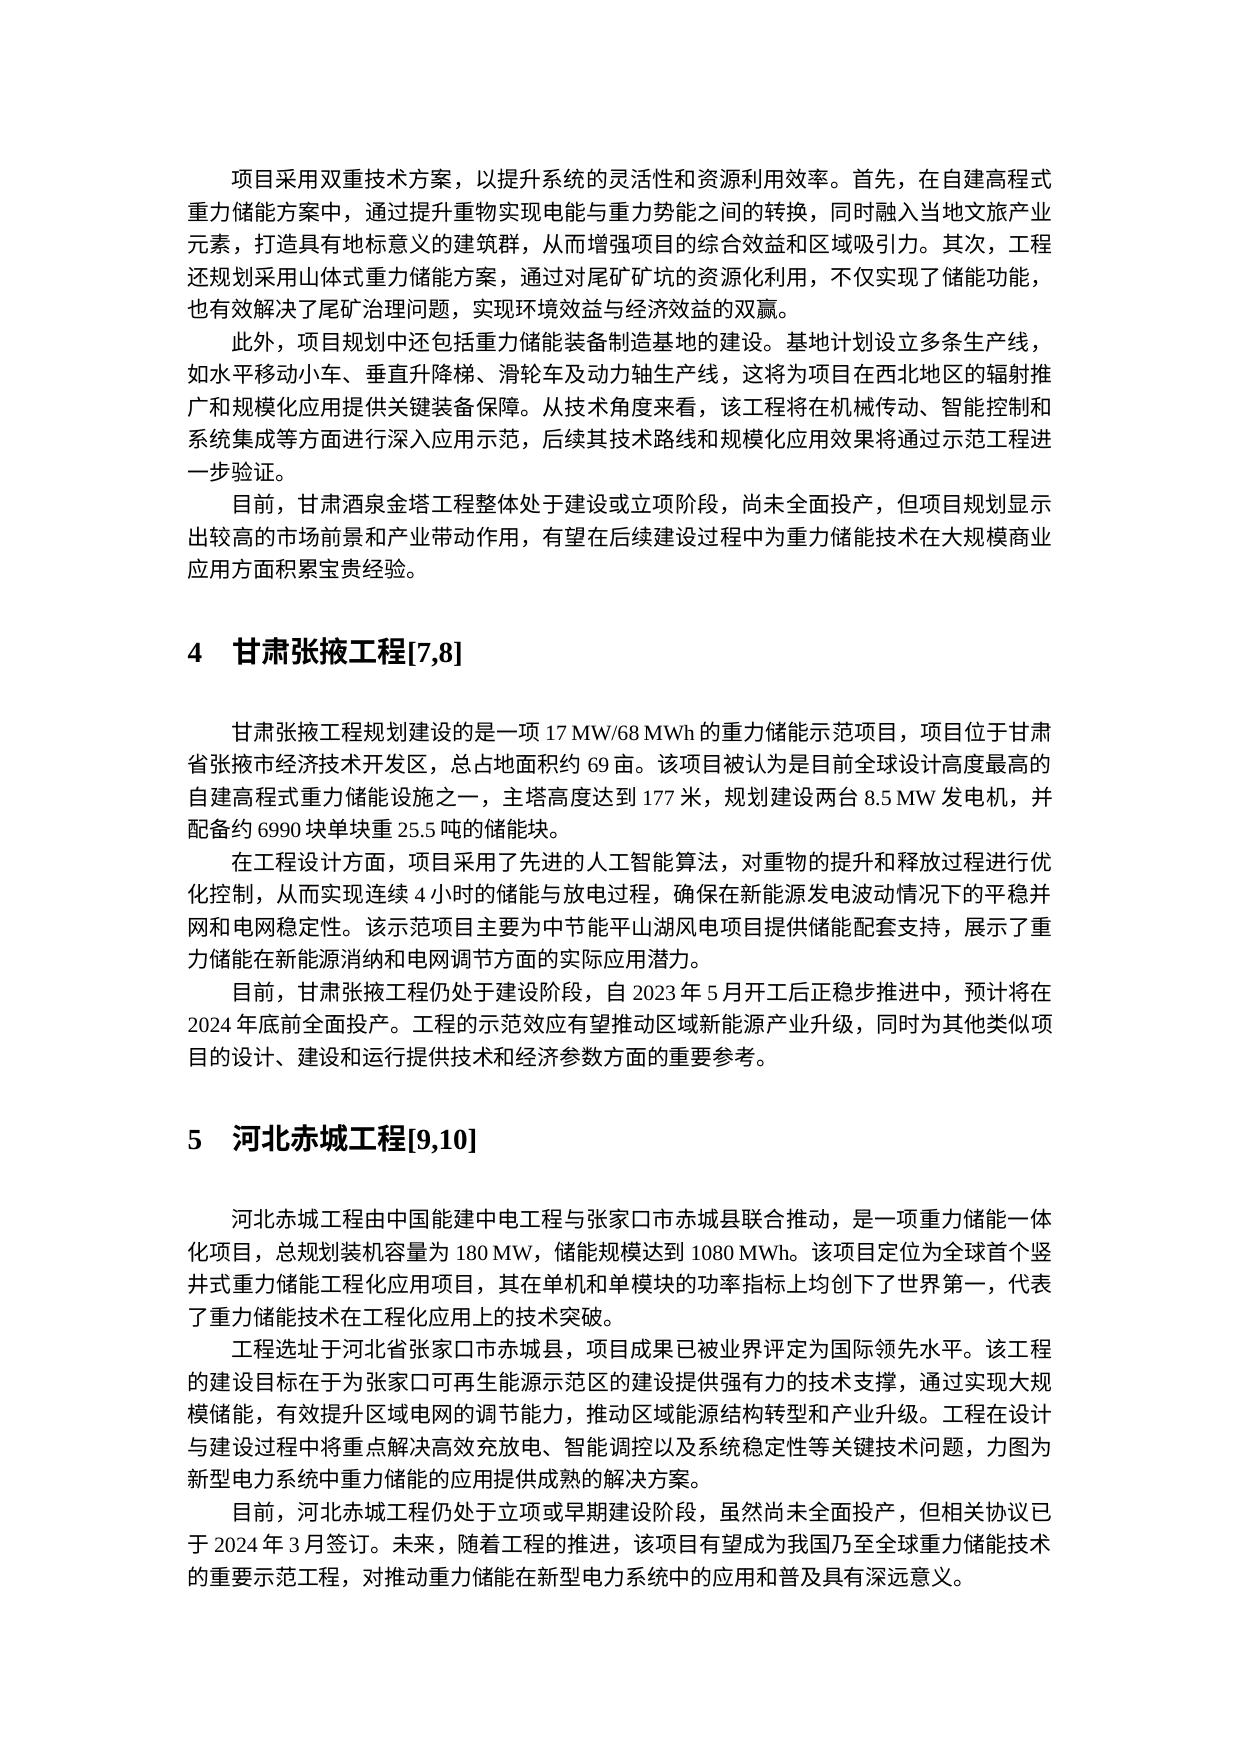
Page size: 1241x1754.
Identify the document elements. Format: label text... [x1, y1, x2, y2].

text 工程选址于河北省张家口市赤城县，项目成果已被业界评定为国际领先水平。该工程的建设目标在于为张家口可再生能源示范区的建设提供强有力的技术支撑，通过实现大规模储能，有效提升区域电网的调节能力，推动区域能源结构转型和产业升级。工程在设计与建设过程中将重点解决高效充放电、智能调控以及系统稳定性等关键技术问题，力图为新型电力系统中重力储能的应用提供成熟的解决方案。 [187, 1332, 1053, 1494]
text 甘肃张掖工程[7,8] [187, 617, 1053, 682]
text 此外，项目规划中还包括重力储能装备制造基地的建设。基地计划设立多条生产线，如水平移动小车、垂直升降梯、滑轮车及动力轴生产线，这将为项目在西北地区的辐射推广和规模化应用提供关键装备保障。从技术角度来看，该工程将在机械传动、智能控制和系统集成等方面进行深入应用示范，后续其技术路线和规模化应用效果将通过示范工程进一步验证。 [187, 324, 1053, 487]
text 在工程设计方面，项目采用了先进的人工智能算法，对重物的提升和释放过程进行优化控制，从而实现连续4小时的储能与放电过程，确保在新能源发电波动情况下的平稳并网和电网稳定性。该示范项目主要为中节能平山湖风电项目提供储能配套支持，展示了重力储能在新能源消纳和电网调节方面的实际应用潜力。 [187, 844, 1053, 974]
text 甘肃张掖工程规划建设的是一项17 MW/68 MWh的重力储能示范项目，项目位于甘肃省张掖市经济技术开发区，总占地面积约69亩。该项目被认为是目前全球设计高度最高的自建高程式重力储能设施之一，主塔高度达到177米，规划建设两台8.5 MW发电机，并配备约6990块单块重25.5吨的储能块。 [187, 714, 1053, 844]
text 河北赤城工程[9,10] [187, 1104, 1053, 1169]
text 河北赤城工程由中国能建中电工程与张家口市赤城县联合推动，是一项重力储能一体化项目，总规划装机容量为180 MW，储能规模达到1080 MWh。该项目定位为全球首个竖井式重力储能工程化应用项目，其在单机和单模块的功率指标上均创下了世界第一，代表了重力储能技术在工程化应用上的技术突破。 [187, 1202, 1053, 1332]
text 目前，甘肃酒泉金塔工程整体处于建设或立项阶段，尚未全面投产，但项目规划显示出较高的市场前景和产业带动作用，有望在后续建设过程中为重力储能技术在大规模商业应用方面积累宝贵经验。 [187, 487, 1053, 584]
text 目前，甘肃张掖工程仍处于建设阶段，自2023年5月开工后正稳步推进中，预计将在2024年底前全面投产。工程的示范效应有望推动区域新能源产业升级，同时为其他类似项目的设计、建设和运行提供技术和经济参数方面的重要参考。 [187, 974, 1053, 1072]
text 项目采用双重技术方案，以提升系统的灵活性和资源利用效率。首先，在自建高程式重力储能方案中，通过提升重物实现电能与重力势能之间的转换，同时融入当地文旅产业元素，打造具有地标意义的建筑群，从而增强项目的综合效益和区域吸引力。其次，工程还规划采用山体式重力储能方案，通过对尾矿矿坑的资源化利用，不仅实现了储能功能，也有效解决了尾矿治理问题，实现环境效益与经济效益的双赢。 [187, 162, 1053, 324]
text 目前，河北赤城工程仍处于立项或早期建设阶段，虽然尚未全面投产，但相关协议已于2024年3月签订。未来，随着工程的推进，该项目有望成为我国乃至全球重力储能技术的重要示范工程，对推动重力储能在新型电力系统中的应用和普及具有深远意义。 [187, 1494, 1053, 1592]
